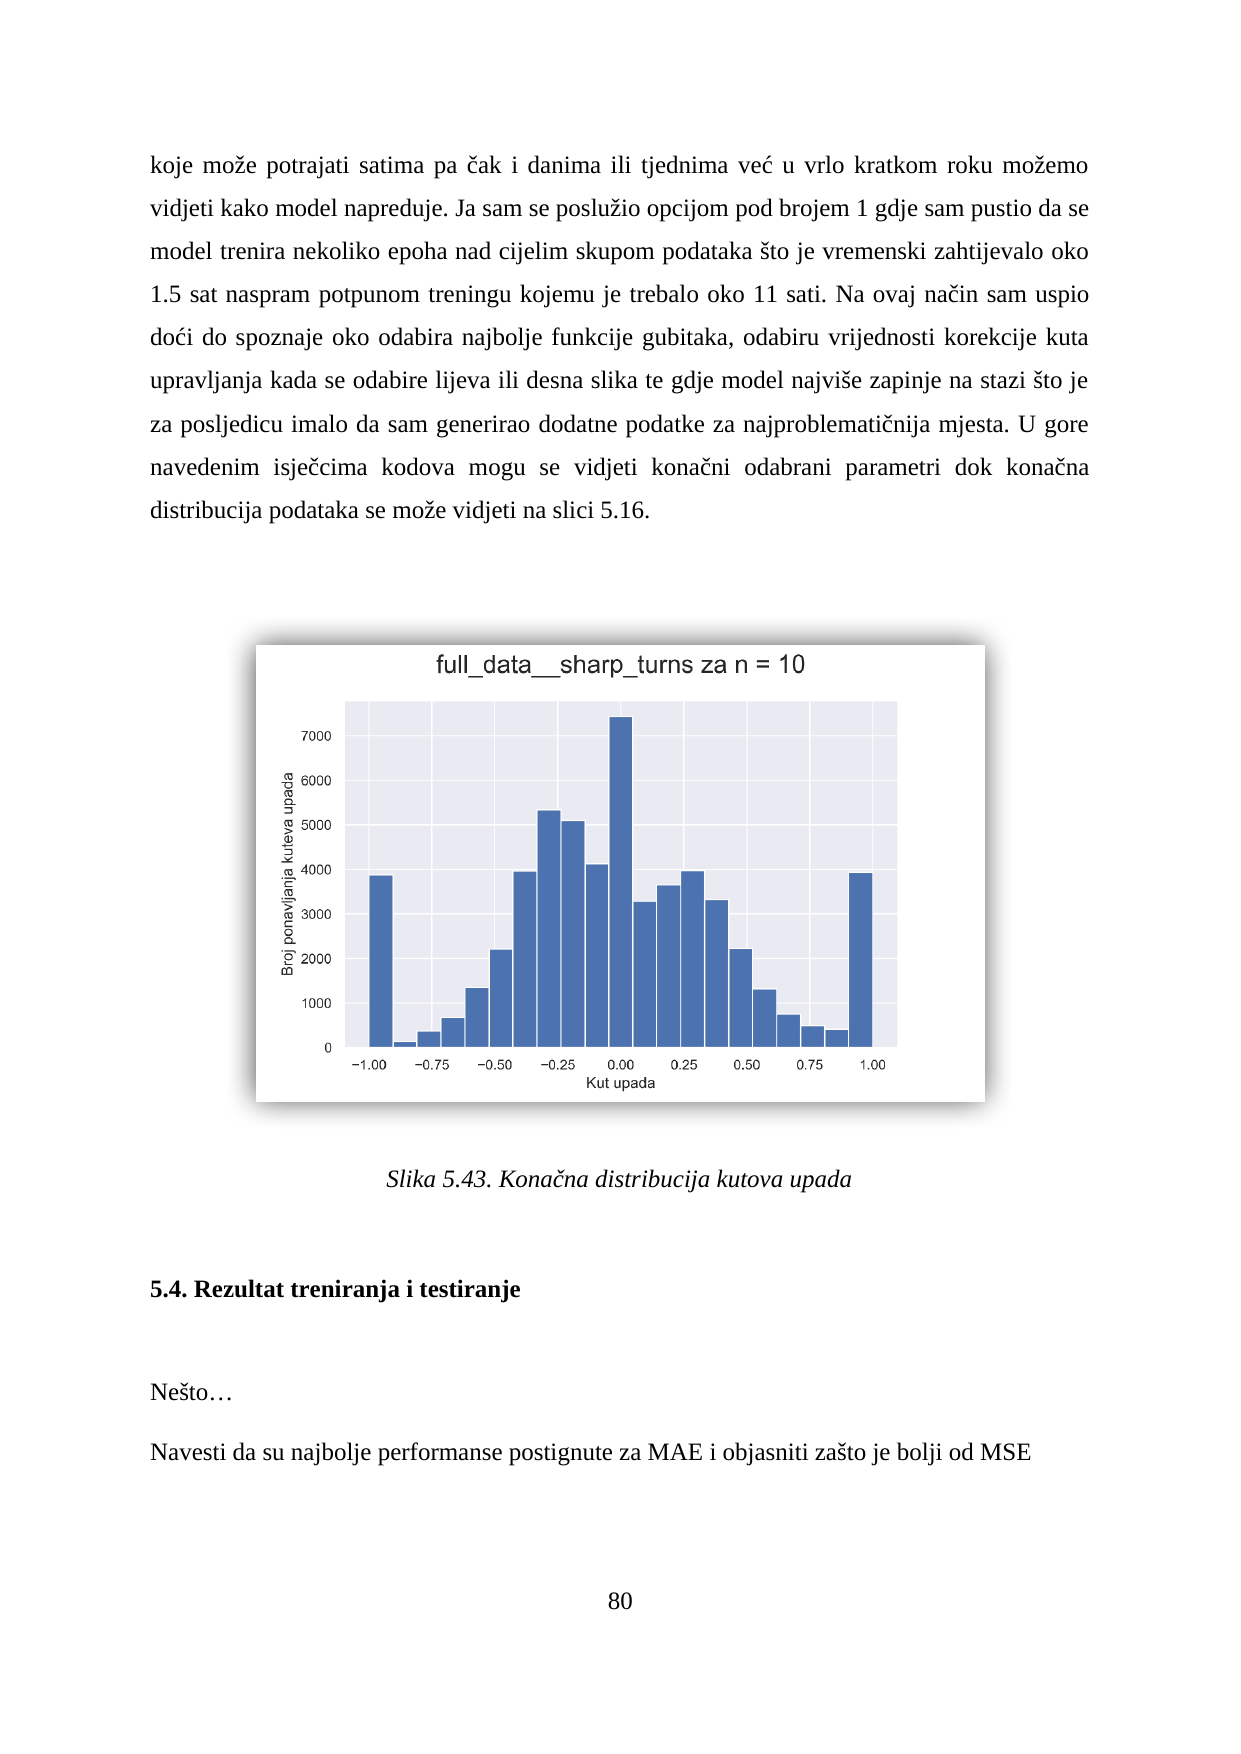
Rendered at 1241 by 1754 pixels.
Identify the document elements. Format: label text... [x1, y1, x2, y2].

picture [256, 645, 985, 1102]
text Nešto… [150, 1377, 1090, 1406]
subtitle Rezultat treniranja i testiranje [150, 1274, 1090, 1303]
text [150, 150, 1090, 524]
text Navesti da su najbolje performanse postignute za MAE i objasniti zašto je bolji od MSE [150, 1437, 1090, 1465]
